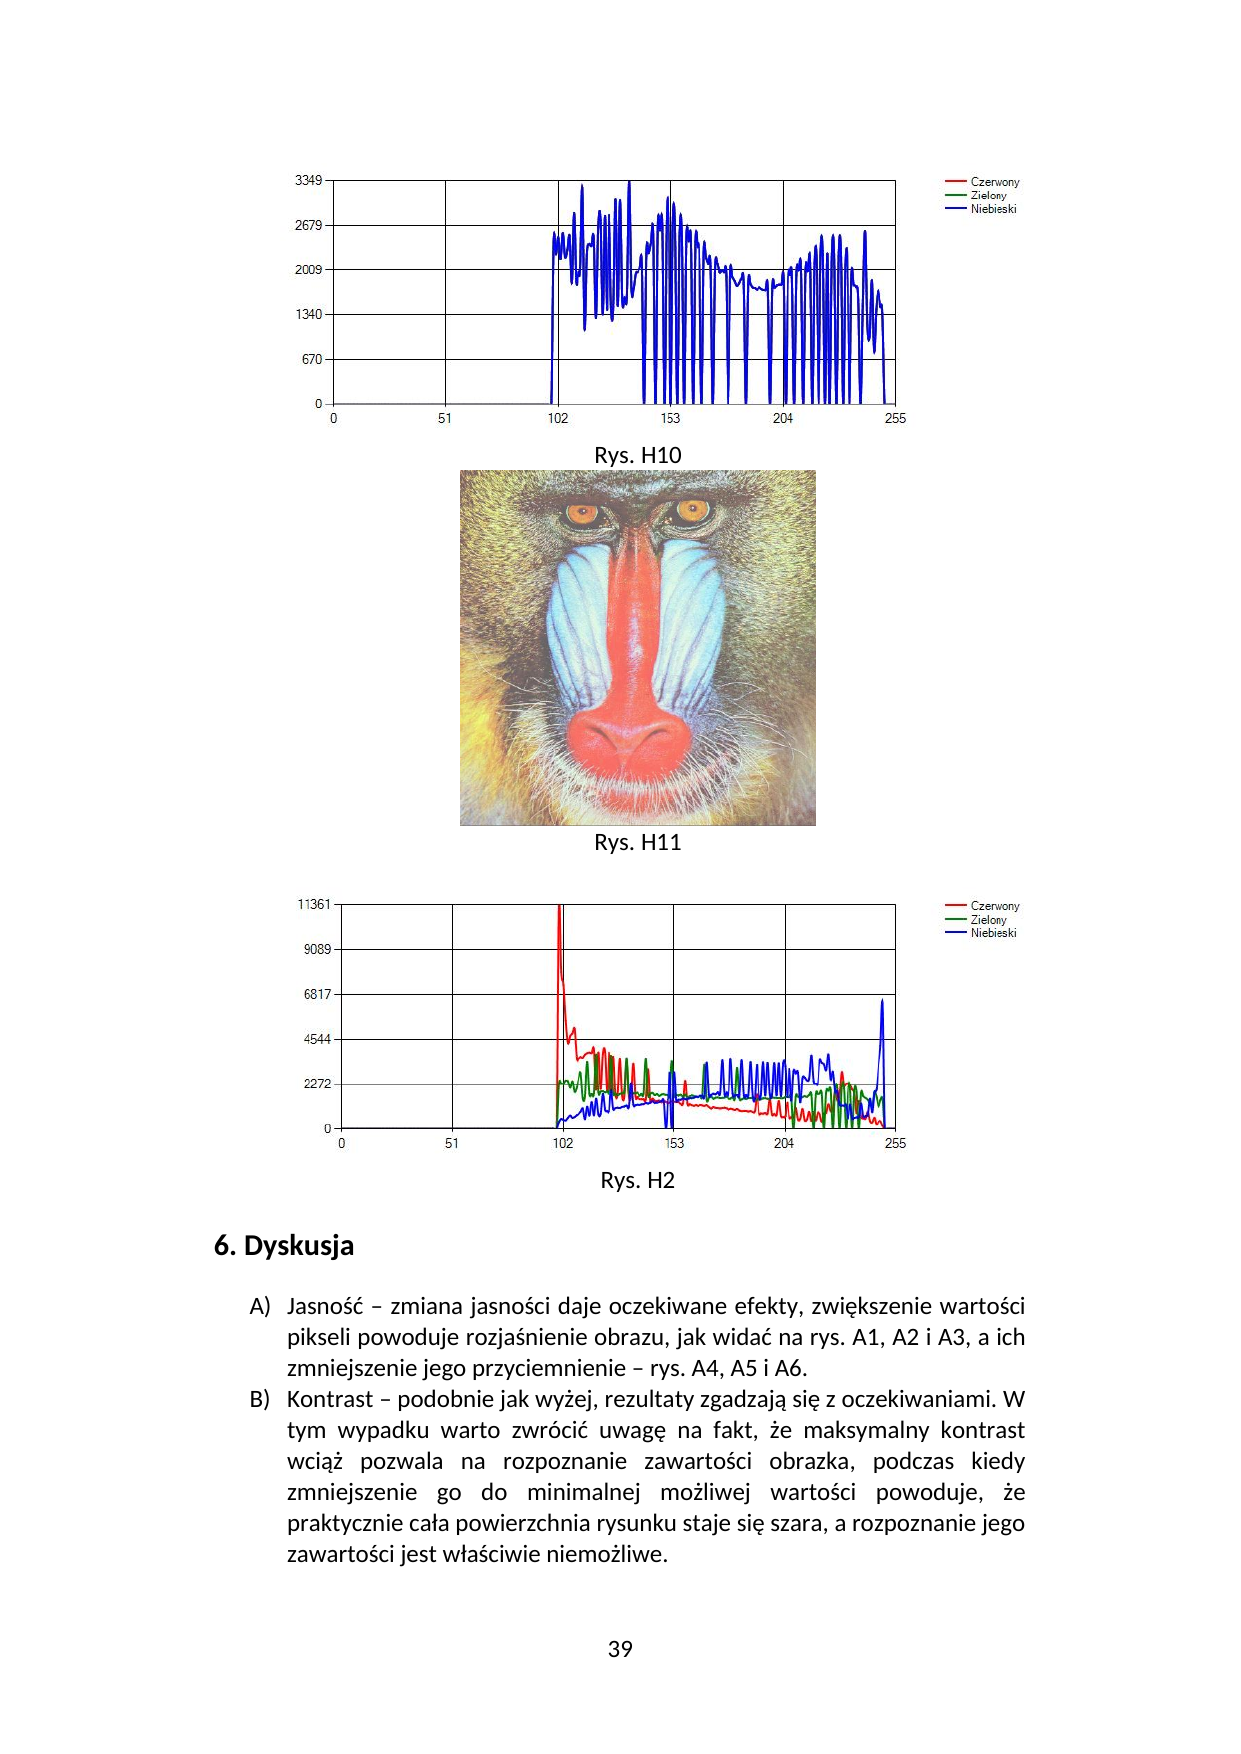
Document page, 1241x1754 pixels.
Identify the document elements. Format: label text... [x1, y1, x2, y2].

picture [460, 470, 816, 826]
picture [249, 887, 1058, 1164]
list Jasność – zmiana jasności daje oczekiwane efekty, zwiększenie wartości pikseli powoduje rozjaśnienie obrazu, jak widać na rys. A1, A2 i A3, a ich zmniejszenie jego przyciemnienie – rys. A4, A5 i A6. [249, 1290, 1026, 1383]
text Rys. H2 [215, 1164, 1026, 1194]
list Kontrast – podobnie jak wyżej, rezultaty zgadzają się z oczekiwaniami. W tym wypadku warto zwrócić uwagę na fakt, że maksymalny kontrast wciąż pozwala na rozpoznanie zawartości obrazka, podczas kiedy zmniejszenie go do minimalnej możliwej wartości powoduje, że praktycznie cała powierzchnia rysunku staje się szara, a rozpoznanie jego zawartości jest właściwie niemożliwe. [249, 1383, 1026, 1569]
subtitle 6. Dyskusja [214, 1226, 1026, 1263]
text Rys. H11 [215, 826, 1026, 856]
text Rys. H10 [215, 439, 1026, 470]
picture [249, 163, 1058, 439]
